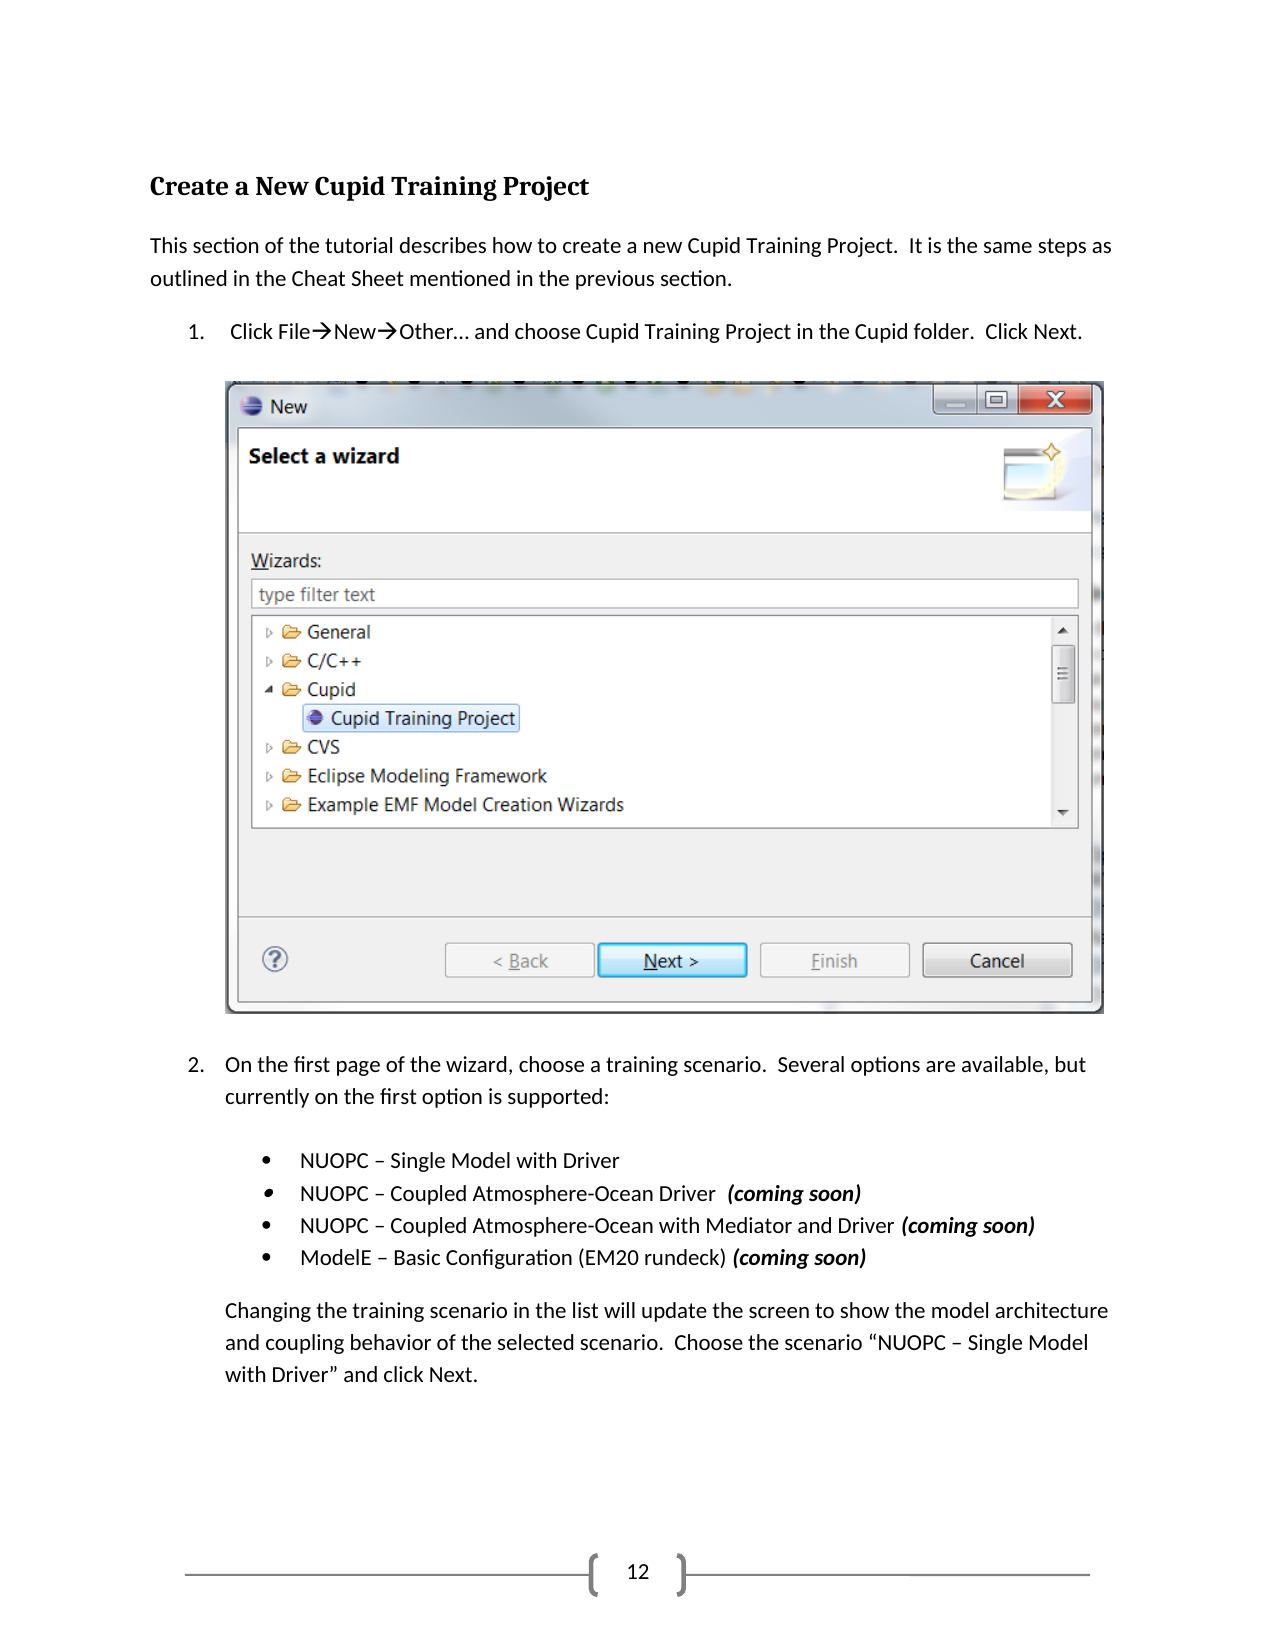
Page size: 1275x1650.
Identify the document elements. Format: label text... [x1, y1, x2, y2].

list NUOPC – Coupled Atmosphere-Ocean Driver (coming soon) [262, 1179, 1125, 1207]
list NUOPC – Single Model with Driver [262, 1147, 1125, 1174]
subtitle Create a New Cupid Training Project [150, 171, 1125, 202]
list Click FileNewOther… and choose Cupid Training Project in the Cupid folder. Click Next. [187, 317, 1125, 345]
list NUOPC – Coupled Atmosphere-Ocean with Mediator and Driver (coming soon) [262, 1211, 1125, 1239]
list On the first page of the wizard, choose a training scenario. Several options are available, but currently on the first option is supported: [187, 1050, 1125, 1110]
picture [225, 381, 1104, 1014]
text This section of the tutorial describes how to create a new Cupid Training Project. It is the same steps as outlined in the Cheat Sheet mentioned in the previous section. [150, 232, 1125, 292]
list ModelE – Basic Configuration (EM20 rundeck) (coming soon) [262, 1243, 1125, 1271]
text Changing the training scenario in the list will update the screen to show the model architecture and coupling behavior of the selected scenario. Choose the scenario “NUOPC – Single Model with Driver” and click Next. [225, 1296, 1125, 1388]
